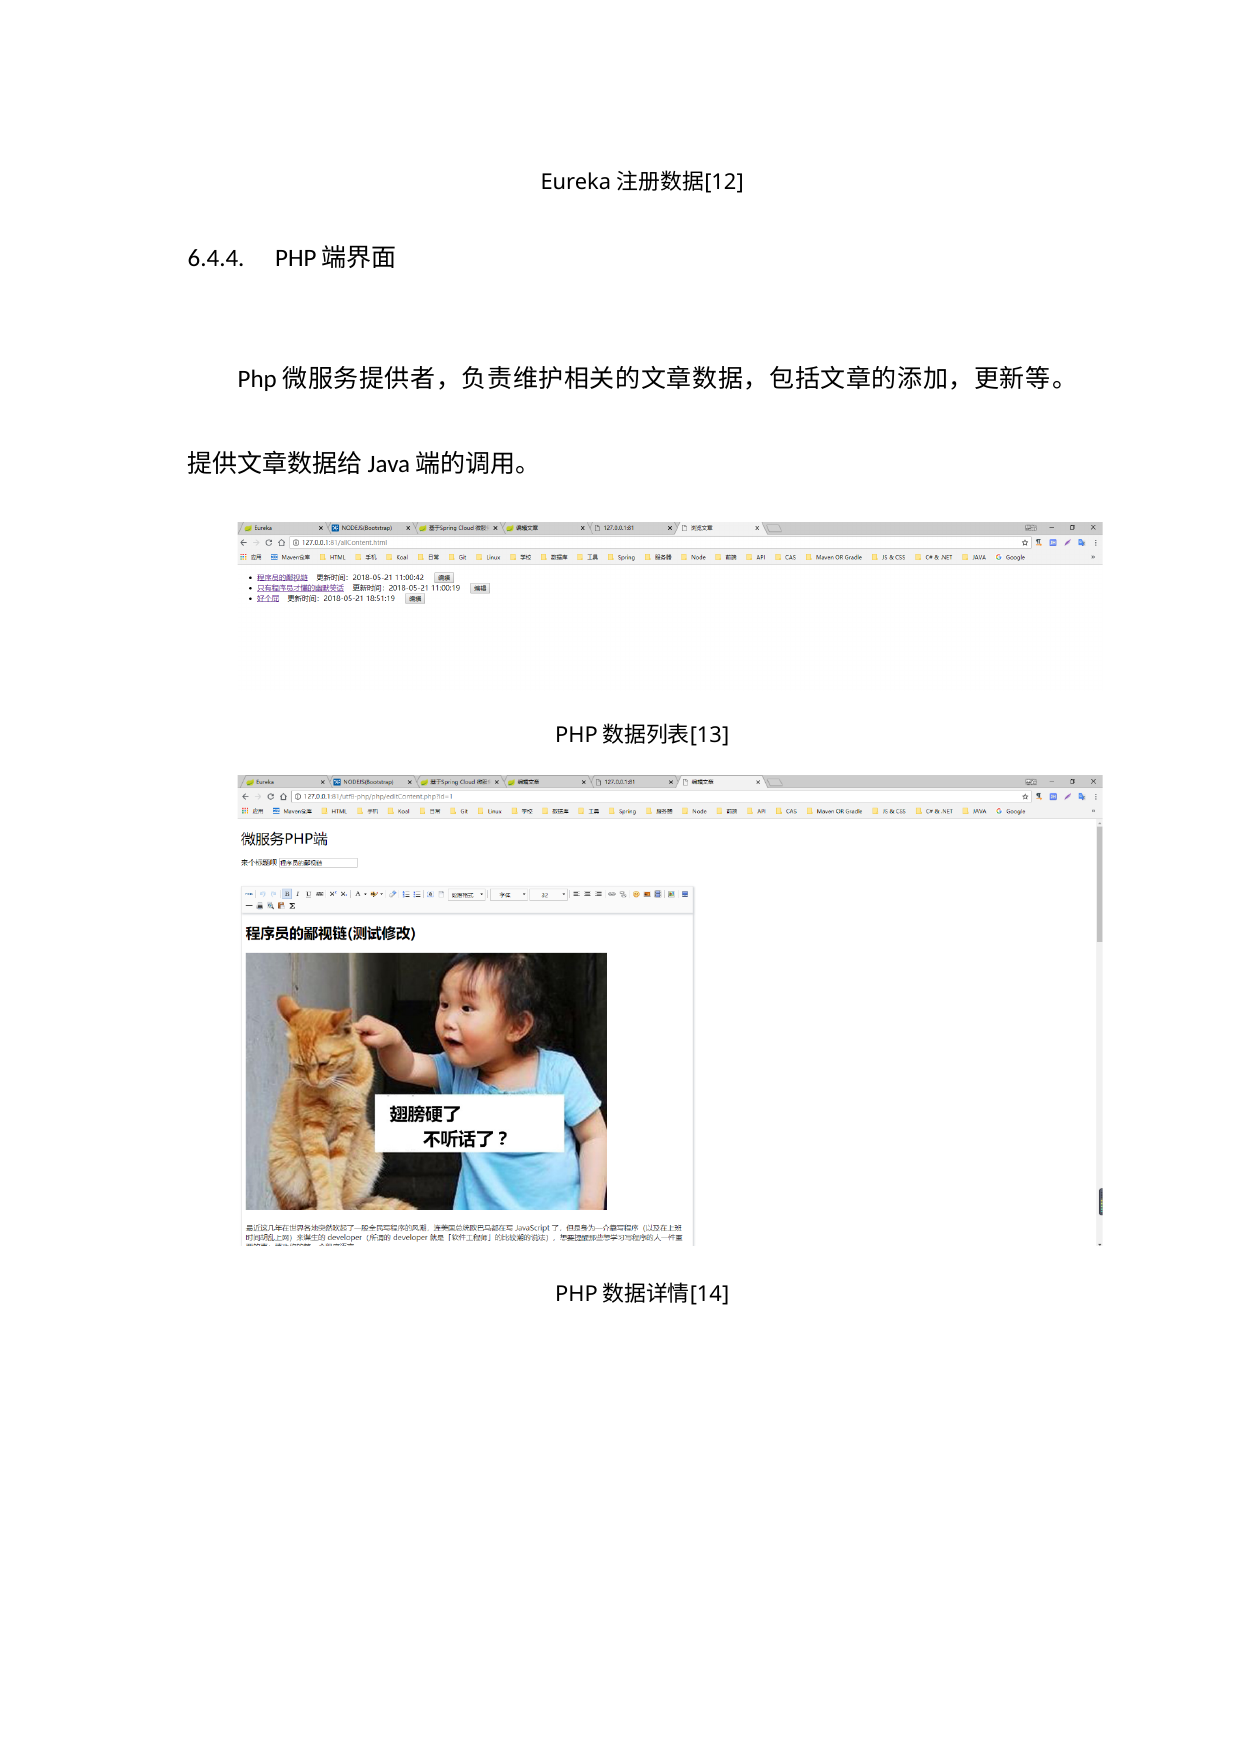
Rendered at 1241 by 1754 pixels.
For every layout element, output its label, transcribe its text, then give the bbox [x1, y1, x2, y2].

text PHP数据详情[14] [187, 1275, 1053, 1309]
picture [237, 522, 1103, 691]
subtitle PHP端界面 [187, 222, 1053, 290]
text PHP数据列表[13] [187, 716, 1053, 750]
text Php微服务提供者，负责维护相关的文章数据，包括文章的添加，更新等。提供文章数据给Java端的调用。 [187, 343, 1053, 496]
picture [237, 775, 1103, 1246]
text Eureka 注册数据[12] [187, 163, 1053, 197]
